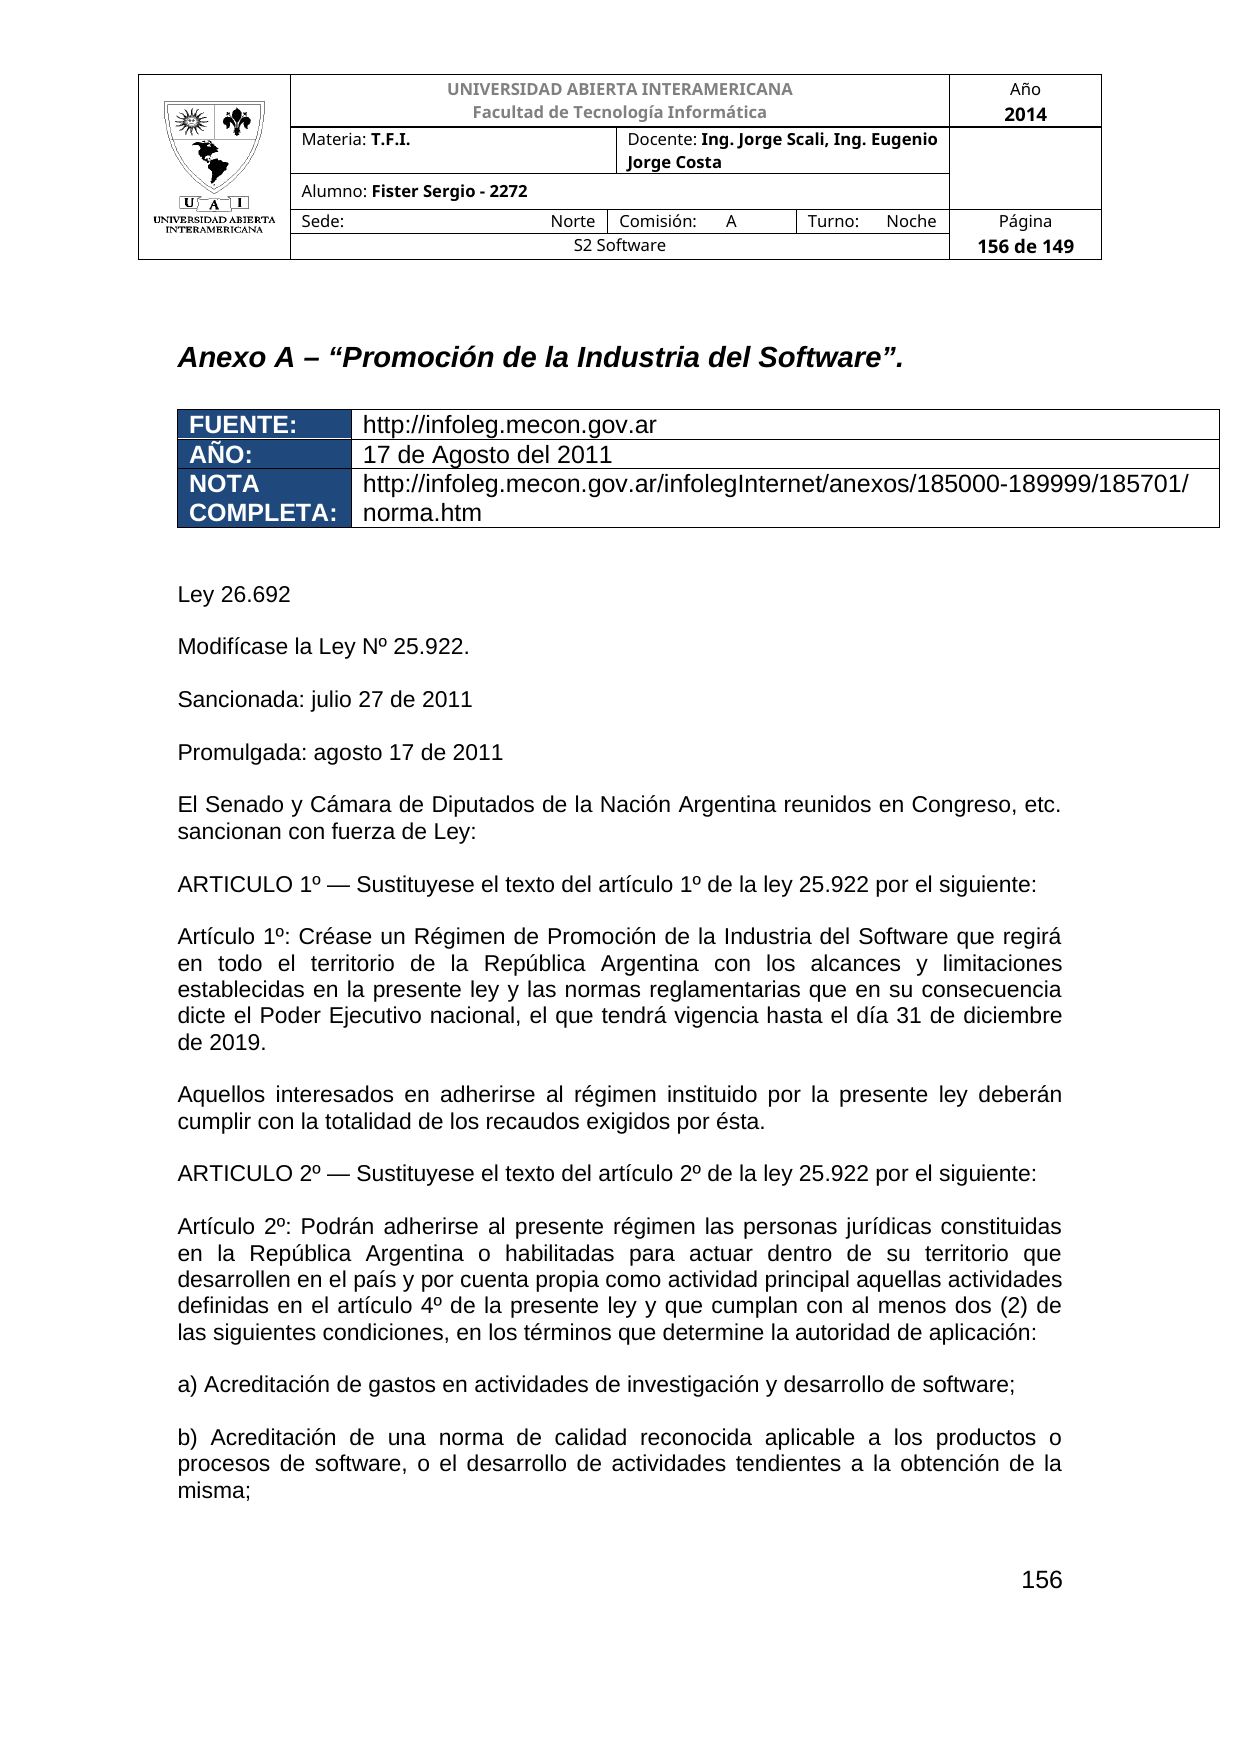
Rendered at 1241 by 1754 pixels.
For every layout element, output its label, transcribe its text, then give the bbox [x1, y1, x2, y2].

text Artículo 1º: Créase un Régimen de Promoción de la Industria del Software que regirá en todo el territorio de la República Argentina con los alcances y limitaciones establecidas en la presente ley y las normas reglamentarias que en su consecuencia dicte el Poder Ejecutivo nacional, el que tendrá vigencia hasta el día 31 de diciembre de 2019. [177, 923, 1063, 1055]
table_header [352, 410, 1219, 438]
text Ley 26.692 [177, 581, 1063, 607]
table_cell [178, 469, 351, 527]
text Artículo 2º: Podrán adherirse al presente régimen las personas jurídicas constituidas en la República Argentina o habilitadas para actuar dentro de su territorio que desarrollen en el país y por cuenta propia como actividad principal aquellas actividades definidas en el artículo 4º de la presente ley y que cumplan con al menos dos (2) de las siguientes condiciones, en los términos que determine la autoridad de aplicación: [177, 1213, 1063, 1345]
text Modifícase la Ley Nº 25.922. [177, 633, 1063, 660]
text El Senado y Cámara de Diputados de la Nación Argentina reunidos en Congreso, etc. sancionan con fuerza de Ley: [177, 791, 1063, 844]
text Promulgada: agosto 17 de 2011 [177, 739, 1063, 765]
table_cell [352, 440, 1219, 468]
text b) Acreditación de una norma de calidad reconocida aplicable a los productos o procesos de software, o el desarrollo de actividades tendientes a la obtención de la misma; [177, 1424, 1063, 1503]
text ARTICULO 1º — Sustituyese el texto del artículo 1º de la ley 25.922 por el siguiente: [177, 871, 1063, 897]
text a) Acreditación de gastos en actividades de investigación y desarrollo de software; [177, 1371, 1063, 1398]
text ARTICULO 2º — Sustituyese el texto del artículo 2º de la ley 25.922 por el siguiente: [177, 1160, 1063, 1187]
text Sancionada: julio 27 de 2011 [177, 686, 1063, 712]
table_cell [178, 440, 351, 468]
picture [153, 101, 276, 233]
subtitle Anexo A – “Promoción de la Industria del Software”. [177, 340, 1063, 374]
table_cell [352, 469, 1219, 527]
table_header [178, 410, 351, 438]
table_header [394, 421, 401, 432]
text Aquellos interesados en adherirse al régimen instituido por la presente ley deberán cumplir con la totalidad de los recaudos exigidos por ésta. [177, 1081, 1063, 1134]
